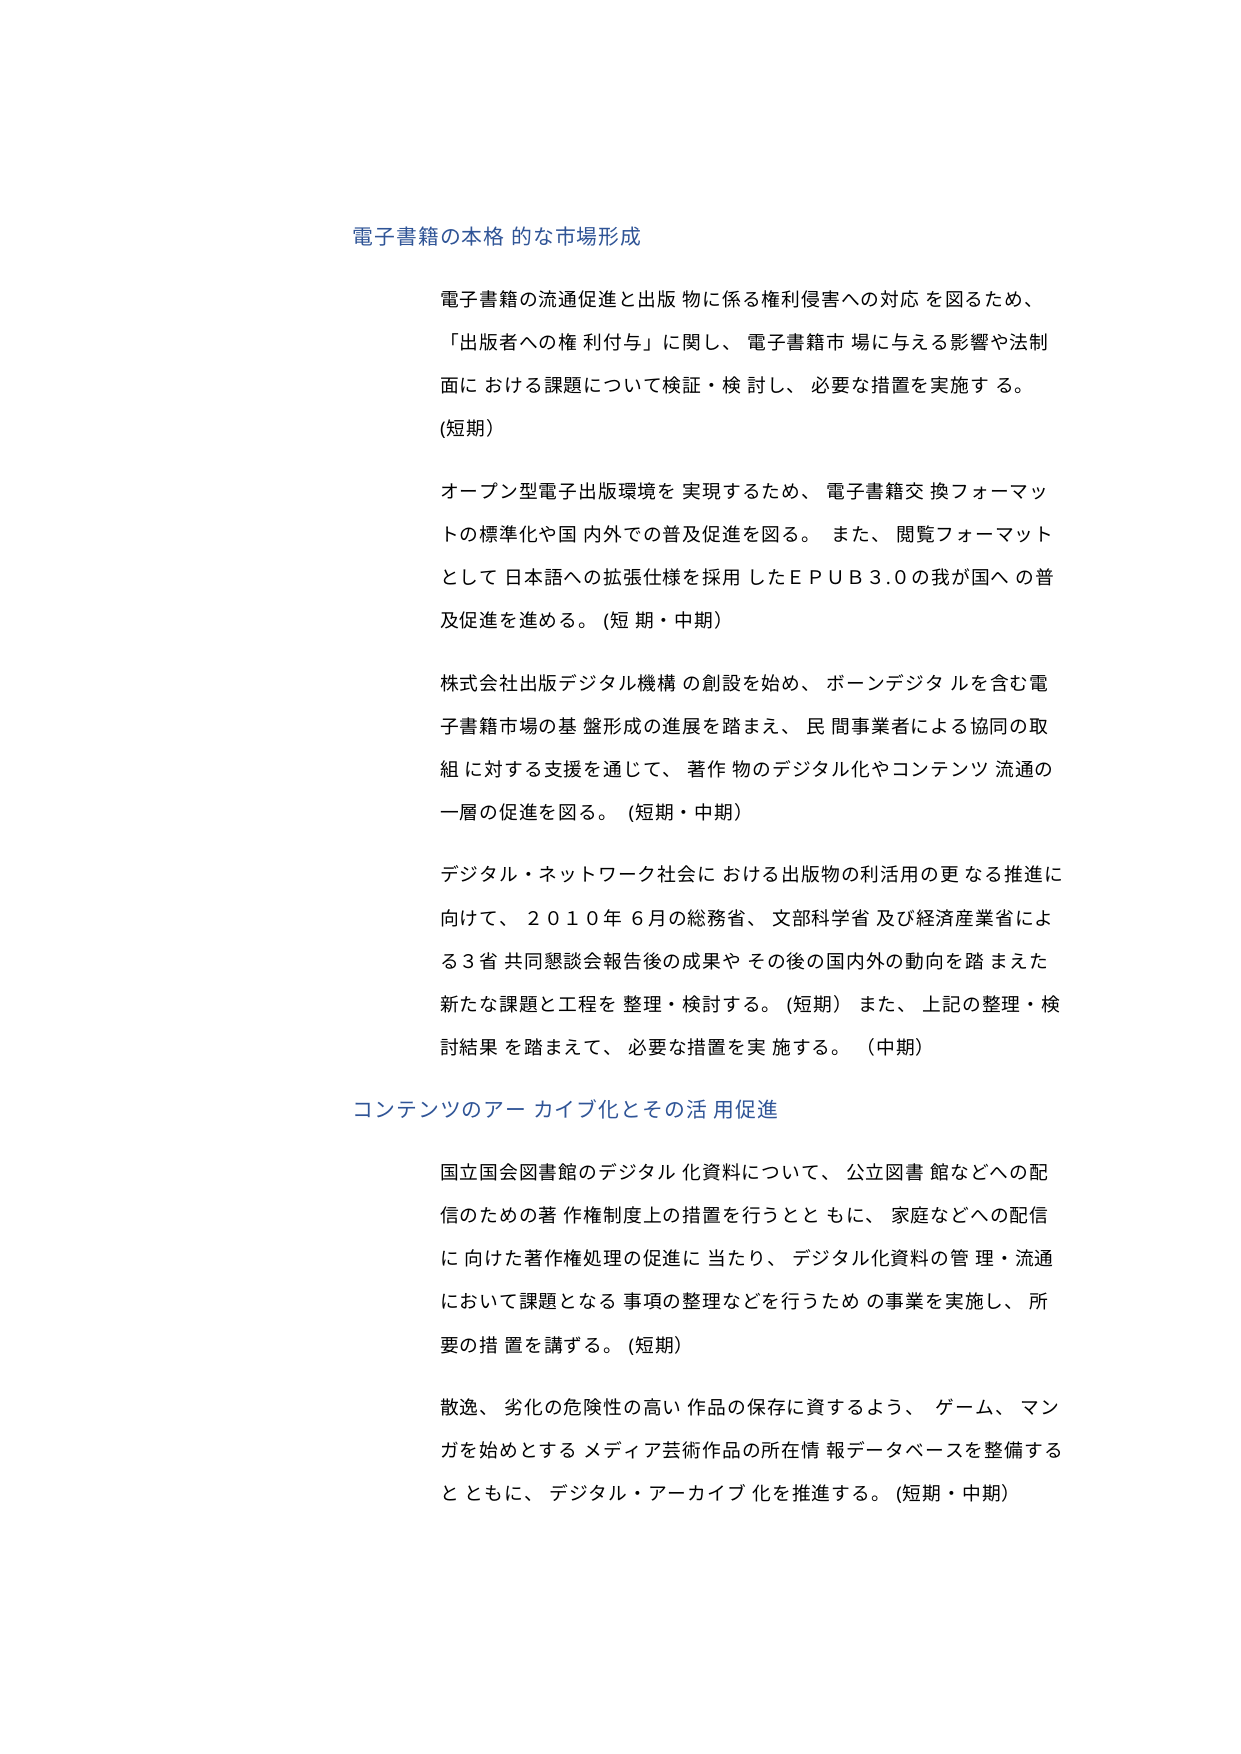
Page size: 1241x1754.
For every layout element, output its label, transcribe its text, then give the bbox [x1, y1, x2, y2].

text 株式会社出版デジタル機構 の創設を始め、 ボーンデジタ ルを含む電子書籍市場の基 盤形成の進展を踏まえ、 民 間事業者による協同の取組 に対する支援を通じて、 著作 物のデジタル化やコンテンツ 流通の一層の促進を図る。 (短期・中期） [440, 663, 1063, 830]
text 電子書籍の流通促進と出版 物に係る権利侵害への対応 を図るため、 「出版者への権 利付与」に関し、 電子書籍市 場に与える影響や法制面に おける課題について検証・検 討し、 必要な措置を実施す る。 (短期） [440, 279, 1063, 446]
text デジタル・ネットワーク社会に おける出版物の利活用の更 なる推進に向けて、 ２０１０年 ６月の総務省、 文部科学省 及び経済産業省による３省 共同懇談会報告後の成果や その後の国内外の動向を踏 まえた新たな課題と工程を 整理・検討する。 (短期） また、 上記の整理・検討結果 を踏まえて、 必要な措置を実 施する。 （中期） [440, 855, 1063, 1065]
text オープン型電子出版環境を 実現するため、 電子書籍交 換フォーマットの標準化や国 内外での普及促進を図る。 また、 閲覧フォーマットとして 日本語への拡張仕様を採用 したＥＰＵＢ３.０の我が国へ の普及促進を進める。 (短 期・中期） [440, 471, 1063, 638]
text 散逸、 劣化の危険性の高い 作品の保存に資するよう、 ゲーム、 マンガを始めとする メディア芸術作品の所在情 報データベースを整備すると ともに、 デジタル・アーカイブ 化を推進する。 (短期・中期） [440, 1387, 1063, 1511]
text 国立国会図書館のデジタル 化資料について、 公立図書 館などへの配信のための著 作権制度上の措置を行うとと もに、 家庭などへの配信に 向けた著作権処理の促進に 当たり、 デジタル化資料の管 理・流通において課題となる 事項の整理などを行うため の事業を実施し、 所要の措 置を講ずる。 (短期） [440, 1153, 1063, 1363]
text 電子書籍の本格 的な市場形成 [352, 217, 1063, 254]
text コンテンツのアー カイブ化とその活 用促進 [352, 1090, 1063, 1127]
